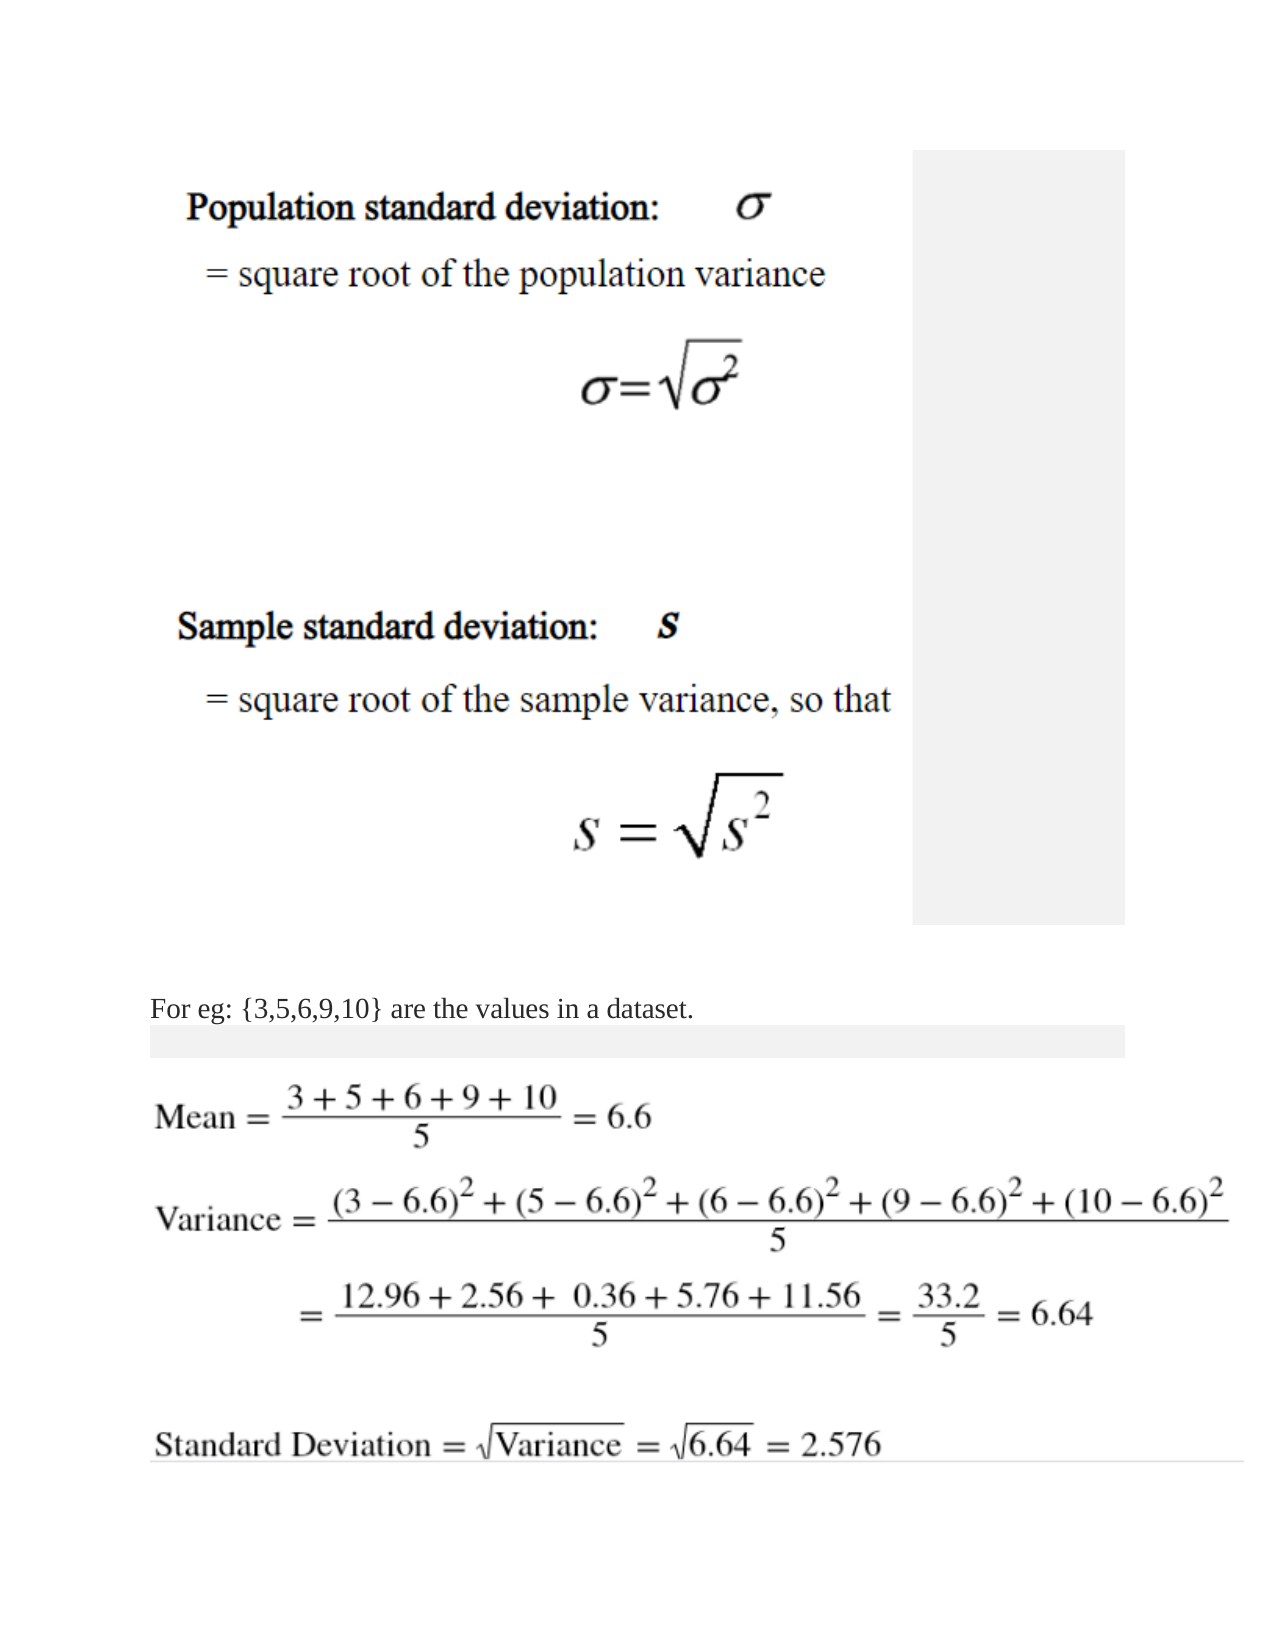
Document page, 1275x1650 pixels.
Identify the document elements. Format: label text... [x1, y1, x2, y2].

text For eg: {3,5,6,9,10} are the values in a dataset. [150, 975, 1125, 1025]
picture [150, 150, 913, 925]
picture [150, 1058, 1244, 1464]
